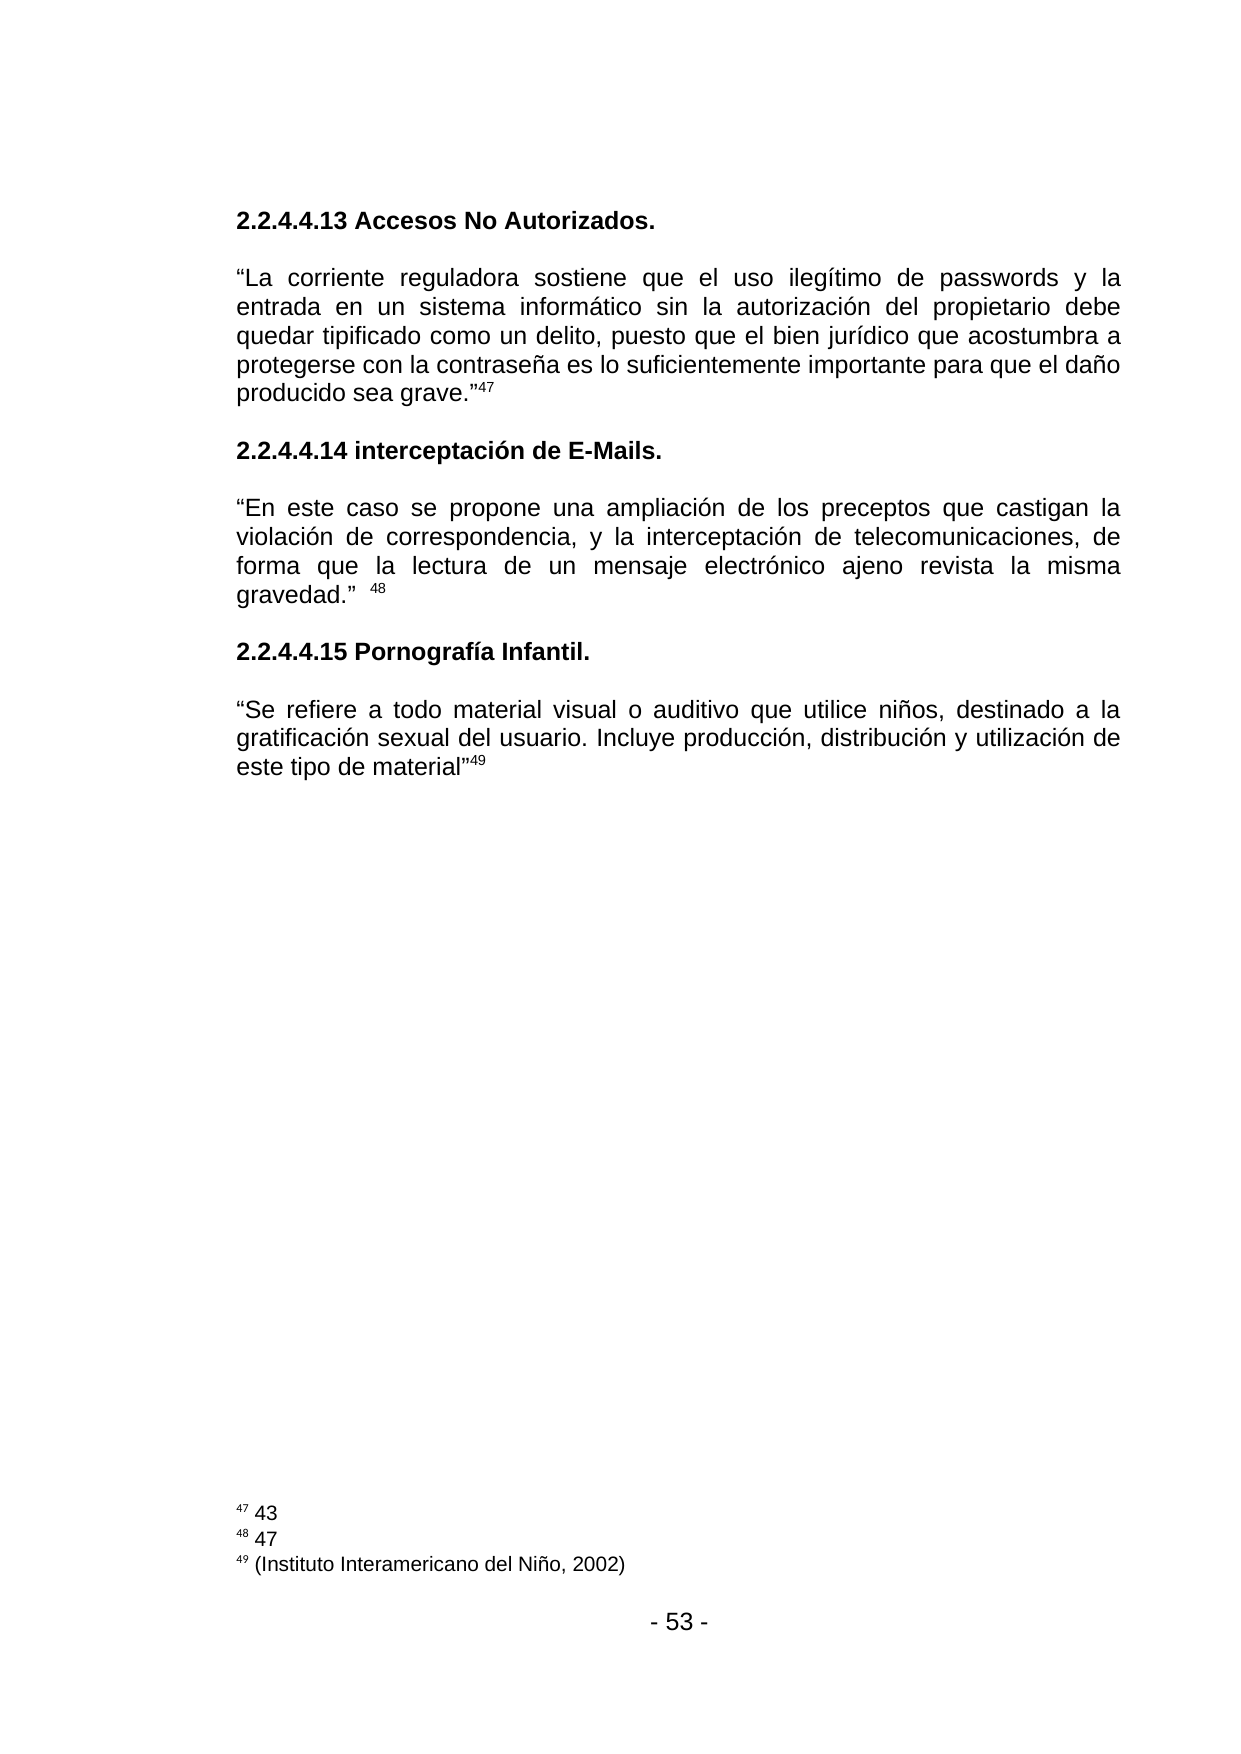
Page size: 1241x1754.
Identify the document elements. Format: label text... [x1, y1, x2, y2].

text “Se refiere a todo material visual o auditivo que utilice niños, destinado a la gratificación sexual del usuario. Incluye producción, distribución y utilización de este tipo de material” [236, 695, 1122, 781]
subtitle 2.2.4.4.14 interceptación de E-Mails. [236, 436, 1122, 465]
subtitle 2.2.4.4.13 Accesos No Autorizados. [236, 206, 1122, 235]
text “En este caso se propone una ampliación de los preceptos que castigan la violación de correspondencia, y la interceptación de telecomunicaciones, de forma que la lectura de un mensaje electrónico ajeno revista la misma gravedad.” [236, 493, 1122, 608]
text “La corriente reguladora sostiene que el uso ilegítimo de passwords y la entrada en un sistema informático sin la autorización del propietario debe quedar tipificado como un delito, puesto que el bien jurídico que acostumbra a protegerse con la contraseña es lo suficientemente importante para que el daño producido sea grave.” [236, 263, 1122, 407]
text 2.2.4.4.15 Pornografía Infantil. [236, 637, 1122, 666]
